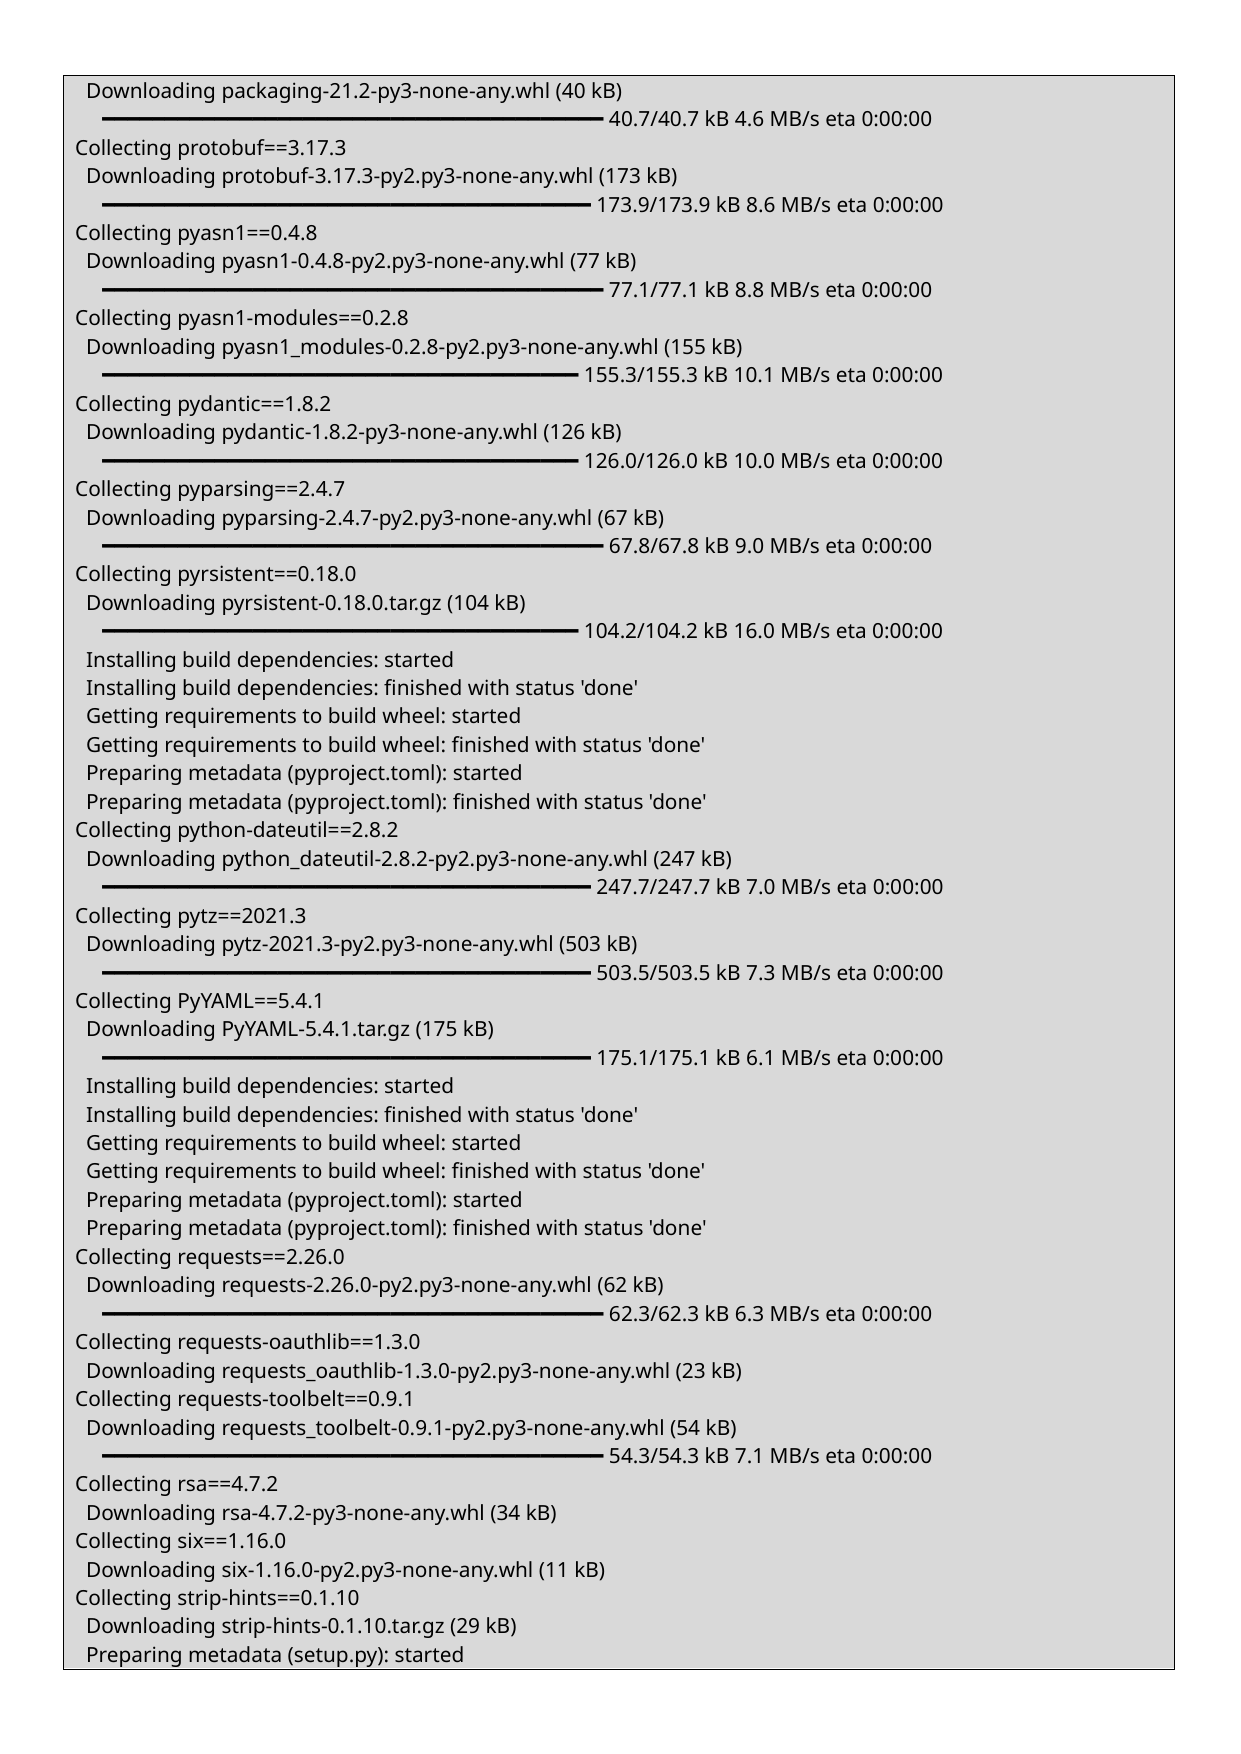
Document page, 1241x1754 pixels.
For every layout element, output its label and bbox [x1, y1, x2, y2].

table_header [64, 76, 1174, 1668]
